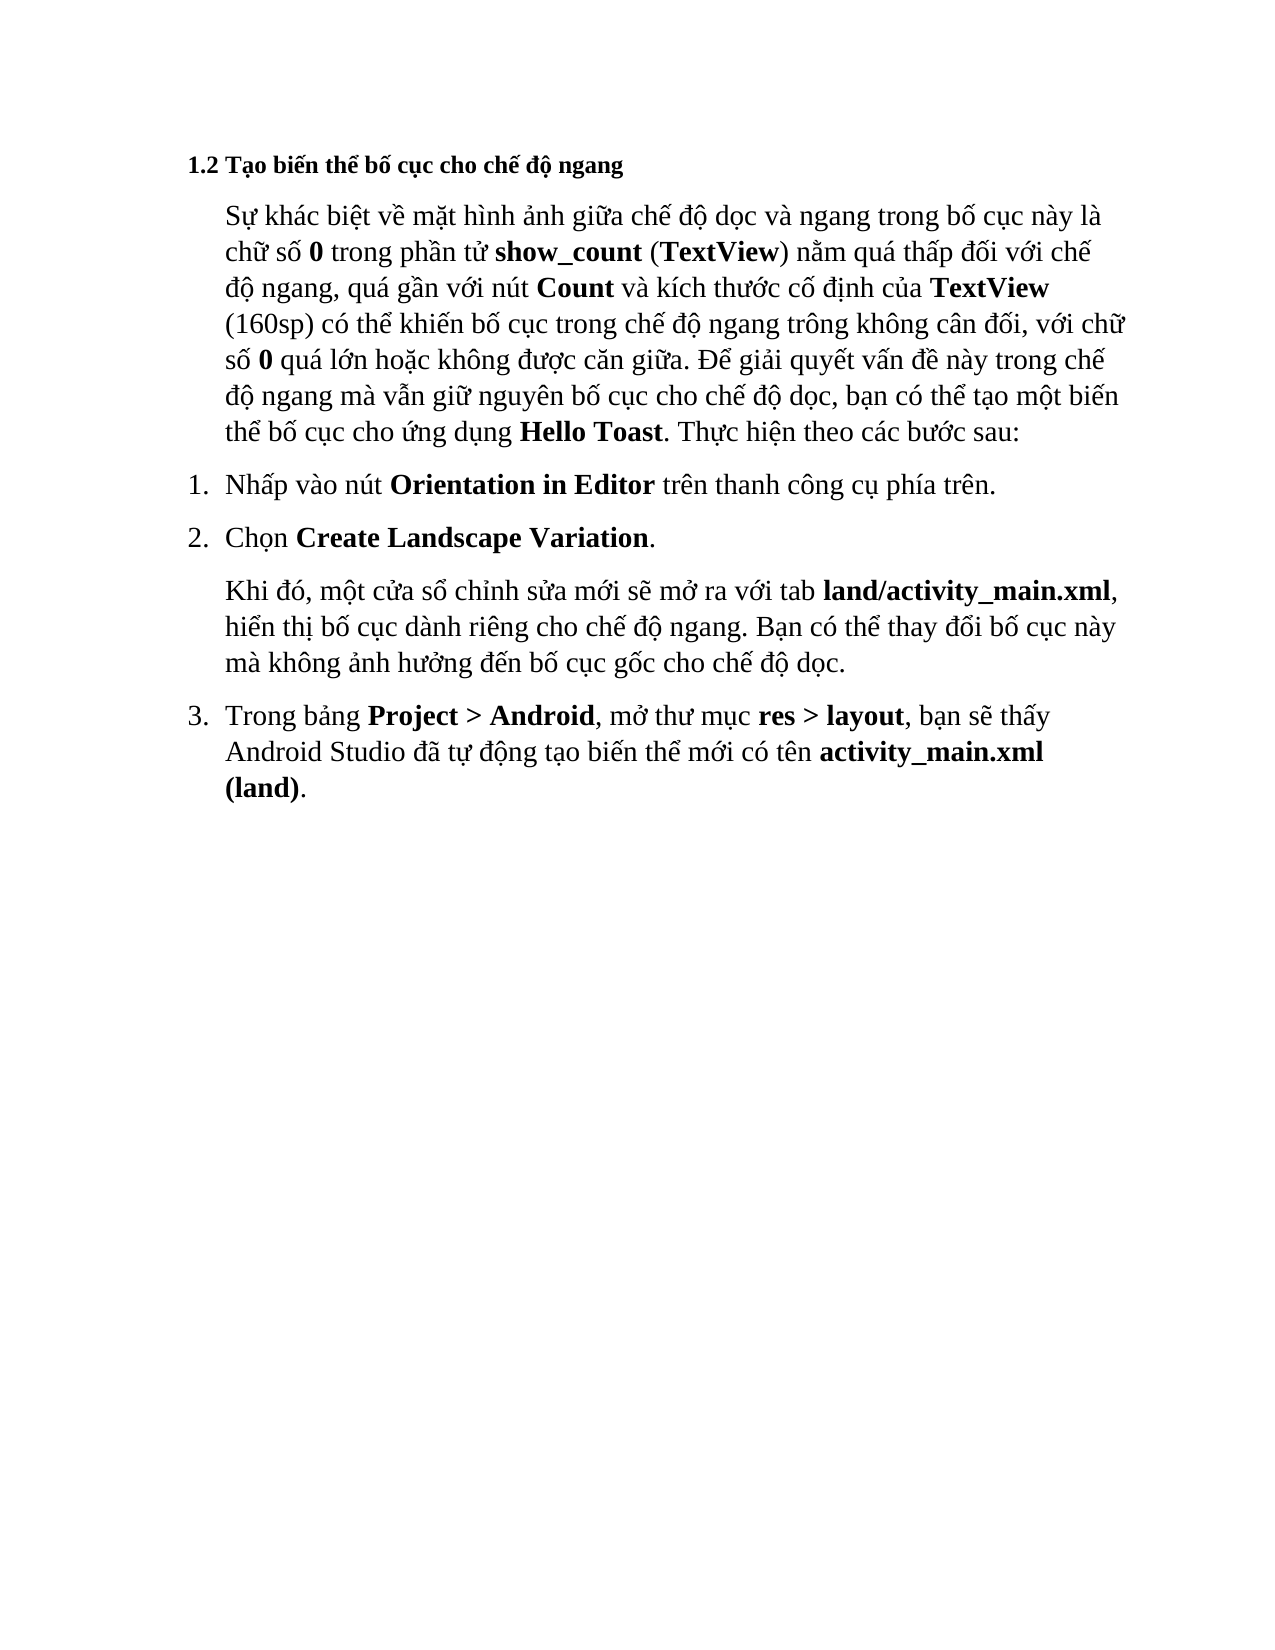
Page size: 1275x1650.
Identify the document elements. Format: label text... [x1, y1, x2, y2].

text 1.2 Tạo biến thể bố cục cho chế độ ngang [187, 150, 1125, 179]
text Khi đó, một cửa sổ chỉnh sửa mới sẽ mở ra với tab land/activity_main.xml, hiển thị bố cục dành riêng cho chế độ ngang. Bạn có thể thay đổi bố cục này mà không ảnh hưởng đến bố cục gốc cho chế độ dọc. [225, 573, 1125, 679]
list Trong bảng Project > Android, mở thư mục res > layout, bạn sẽ thấy Android Studio đã tự động tạo biến thể mới có tên activity_main.xml (land). [187, 698, 1125, 804]
text Sự khác biệt về mặt hình ảnh giữa chế độ dọc và ngang trong bố cục này là chữ số 0 trong phần tử show_count (TextView) nằm quá thấp đối với chế độ ngang, quá gần với nút Count và kích thước cố định của TextView (160sp) có thể khiến bố cục trong chế độ ngang trông không cân đối, với chữ số 0 quá lớn hoặc không được căn giữa. Để giải quyết vấn đề này trong chế độ ngang mà vẫn giữ nguyên bố cục cho chế độ dọc, bạn có thể tạo một biến thể bố cục cho ứng dụng Hello Toast. Thực hiện theo các bước sau: [225, 198, 1125, 448]
list Chọn Create Landscape Variation. [187, 520, 1125, 554]
list Nhấp vào nút Orientation in Editor trên thanh công cụ phía trên. [187, 467, 1125, 501]
